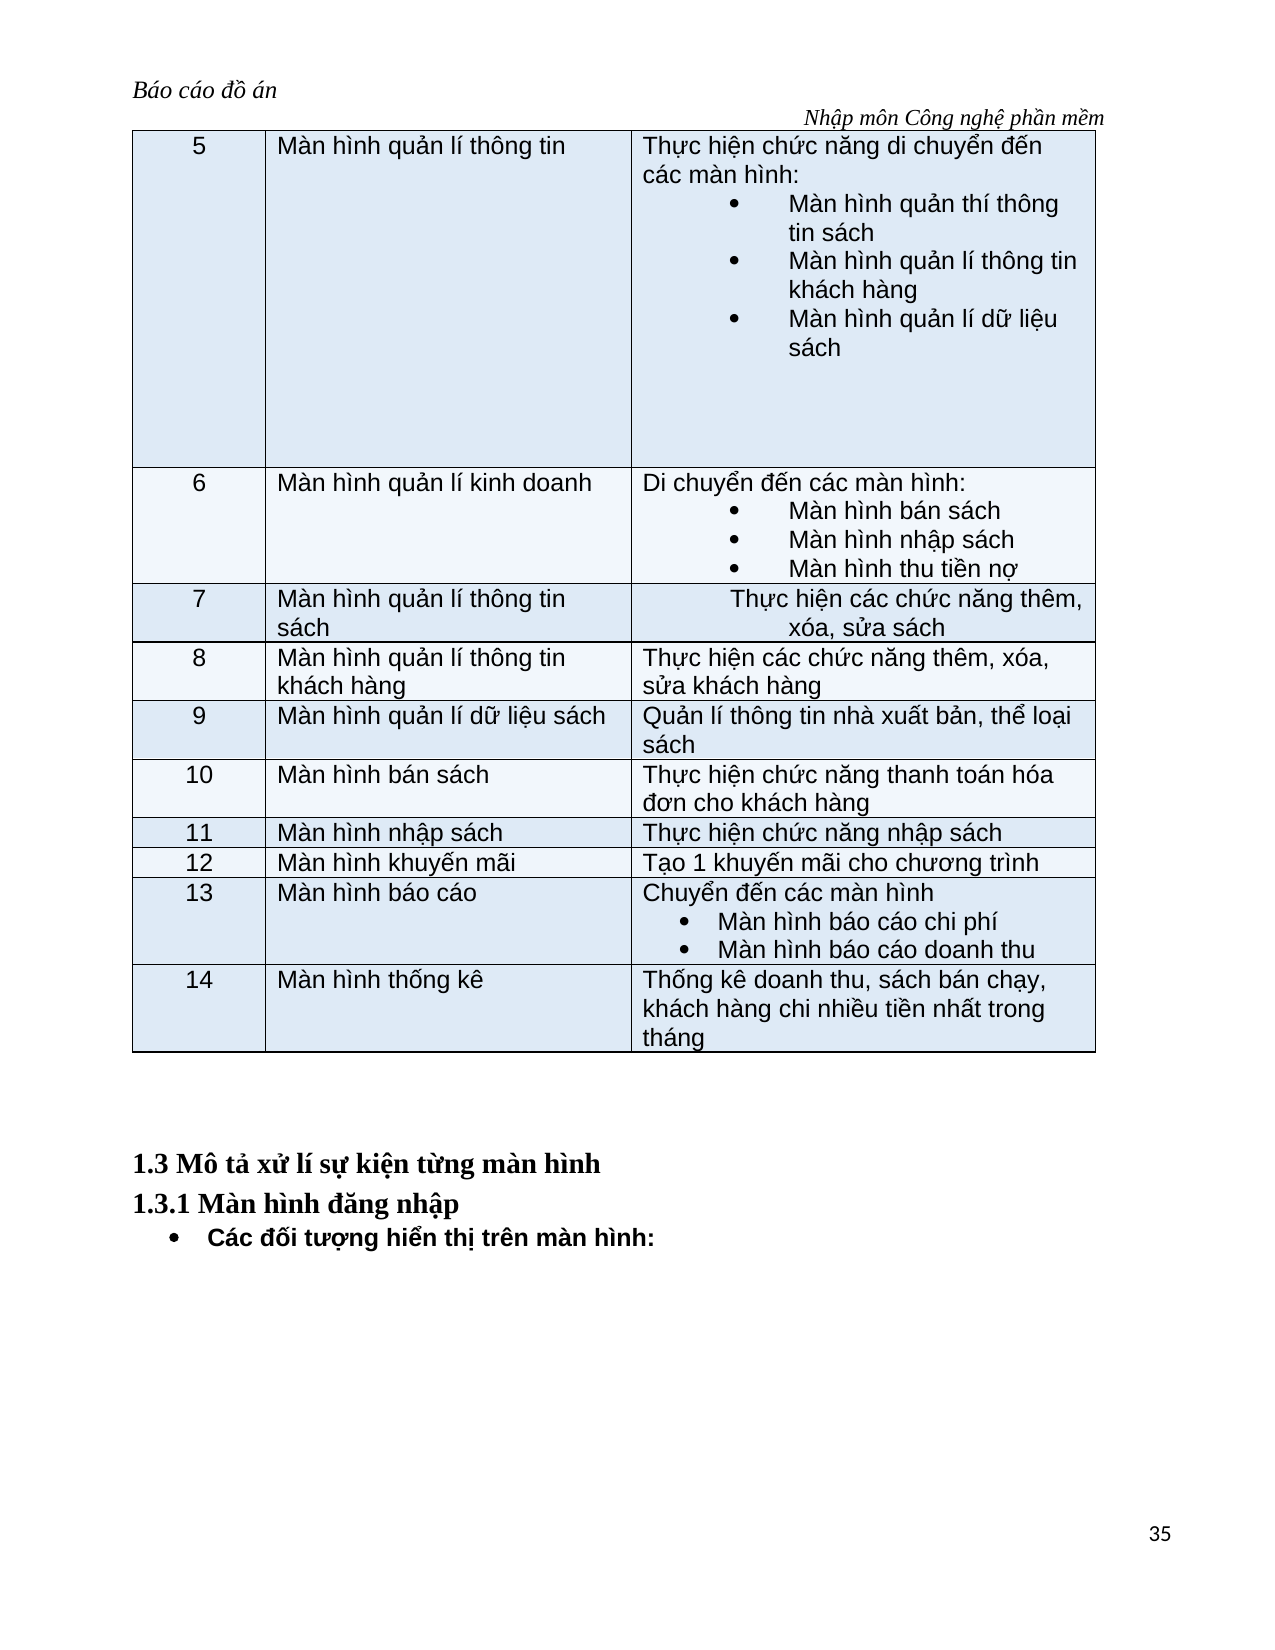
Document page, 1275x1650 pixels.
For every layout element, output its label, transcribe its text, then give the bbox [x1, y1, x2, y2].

table_cell Màn hình quản lí kinh doanh [266, 468, 631, 583]
table_cell Quản lí thông tin nhà xuất bản, thể loại sách [632, 701, 1095, 758]
table_cell 6 [133, 468, 265, 583]
table_cell Màn hình thống kê [266, 965, 631, 1051]
table_cell 9 [133, 701, 265, 758]
table_cell Màn hình khuyến mãi [266, 848, 631, 877]
table_cell Thực hiện chức năng thanh toán hóa đơn cho khách hàng [632, 760, 1095, 817]
table_cell Màn hình bán sách [266, 760, 631, 817]
subtitle 1.3.1 Màn hình đăng nhập [132, 1187, 1171, 1220]
table_cell 11 [133, 818, 265, 847]
table_cell Thực hiện chức năng di chuyển đến các màn hình: Màn hình quản thí thông tin sách Màn hình quản lí thông tin khách hàng Màn hình quản lí dữ liệu sách [632, 131, 1095, 467]
table_cell Thực hiện các chức năng thêm, xóa, sửa khách hàng [632, 643, 1095, 700]
table_cell Di chuyển đến các màn hình: Màn hình bán sách Màn hình nhập sách Màn hình thu tiền nợ [632, 468, 1095, 583]
table_cell 12 [133, 848, 265, 877]
table_cell 14 [133, 965, 265, 1051]
table_cell Thực hiện các chức năng thêm, xóa, sửa sách [632, 584, 1095, 641]
table_cell 7 [133, 584, 265, 641]
table_cell Màn hình quản lí thông tin khách hàng [266, 643, 631, 700]
table_cell Chuyển đến các màn hình Màn hình báo cáo chi phí Màn hình báo cáo doanh thu [632, 878, 1095, 964]
table_cell 8 [133, 643, 265, 700]
table_cell Màn hình nhập sách [266, 818, 631, 847]
table_cell 10 [133, 760, 265, 817]
table_cell Thống kê doanh thu, sách bán chạy, khách hàng chi nhiều tiền nhất trong tháng [632, 965, 1095, 1051]
table_cell Màn hình quản lí thông tin [266, 131, 631, 467]
subtitle 1.3 Mô tả xử lí sự kiện từng màn hình [132, 1146, 1171, 1180]
table_cell Tạo 1 khuyến mãi cho chương trình [632, 848, 1095, 877]
table_cell Màn hình quản lí thông tin sách [266, 584, 631, 641]
table_cell Thực hiện chức năng nhập sách [632, 818, 1095, 847]
list Các đối tượng hiển thị trên màn hình: [169, 1223, 1171, 1252]
table_cell Màn hình quản lí dữ liệu sách [266, 701, 631, 758]
table_cell 5 [133, 131, 265, 467]
table_cell 13 [133, 878, 265, 964]
table_cell Màn hình báo cáo [266, 878, 631, 964]
